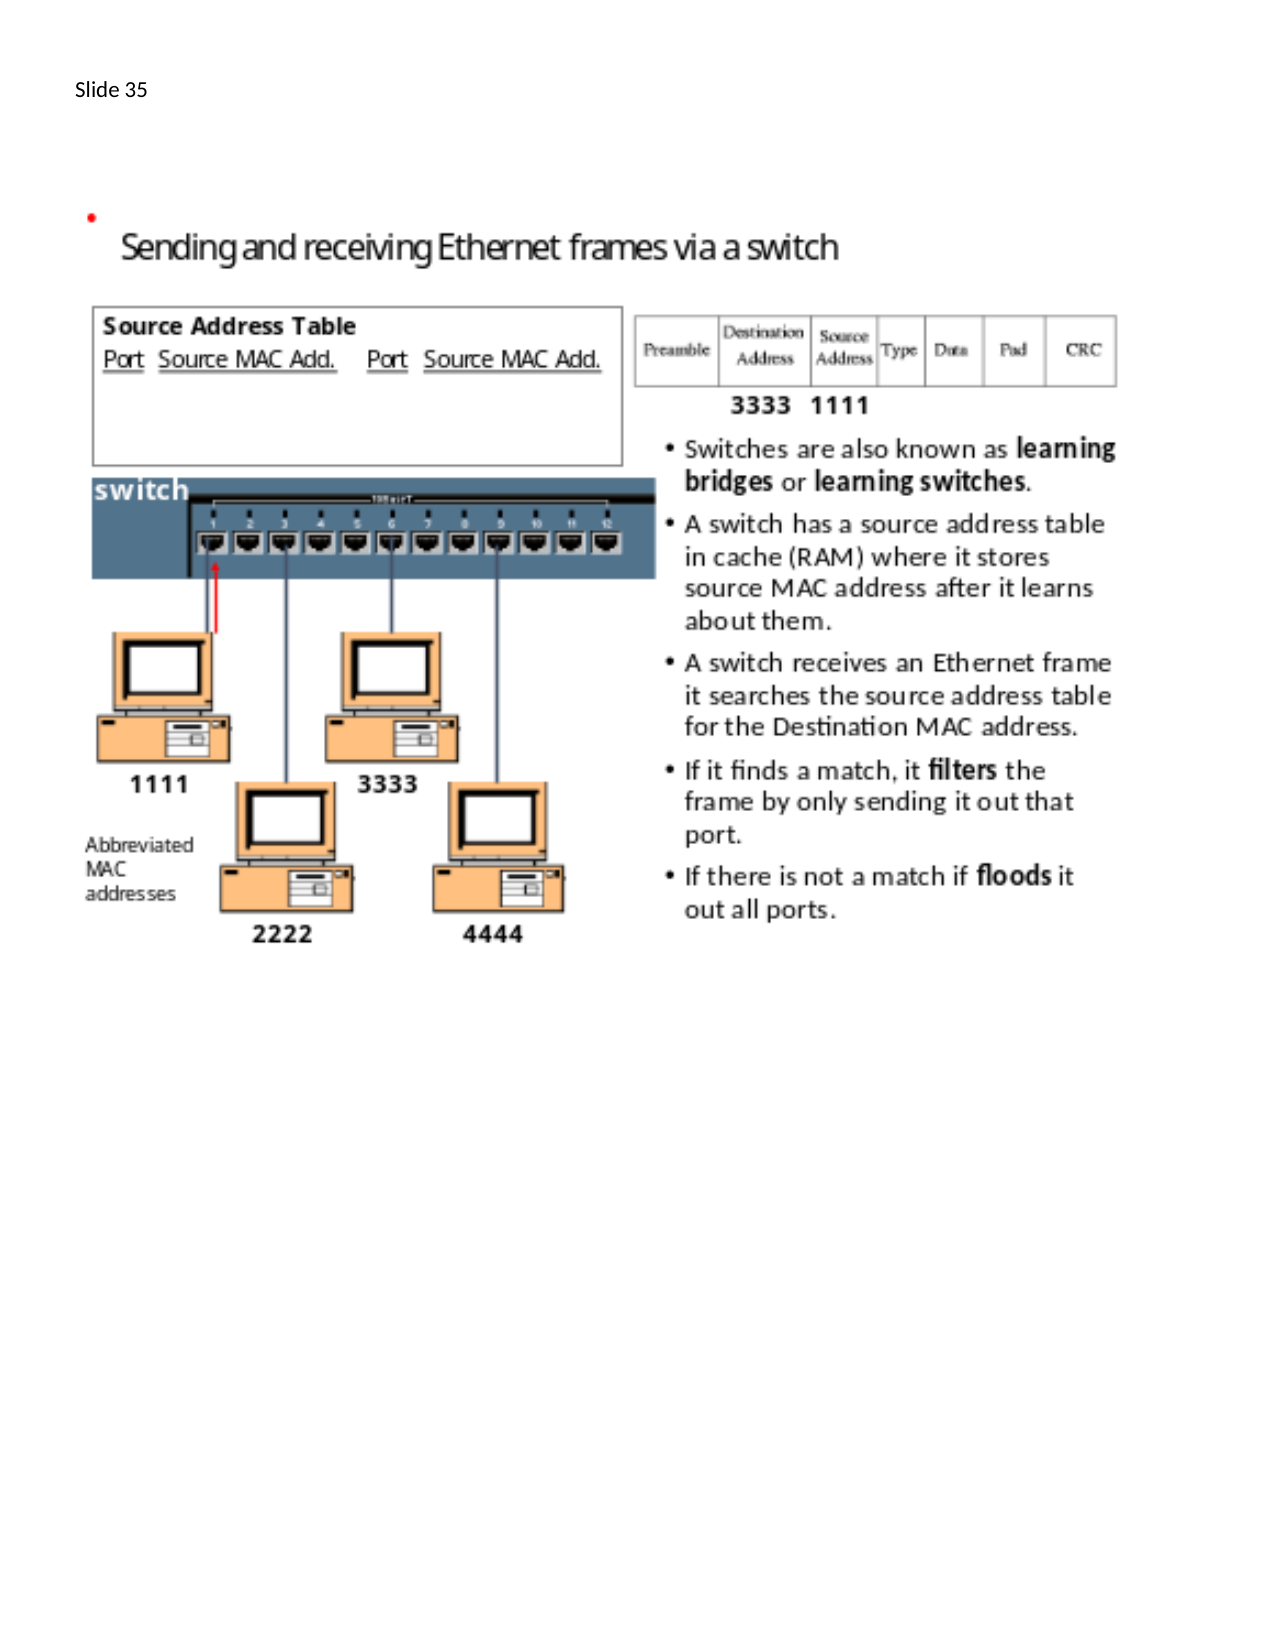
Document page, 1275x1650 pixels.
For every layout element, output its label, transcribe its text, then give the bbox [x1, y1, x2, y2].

text Slide 35 [75, 75, 1200, 103]
